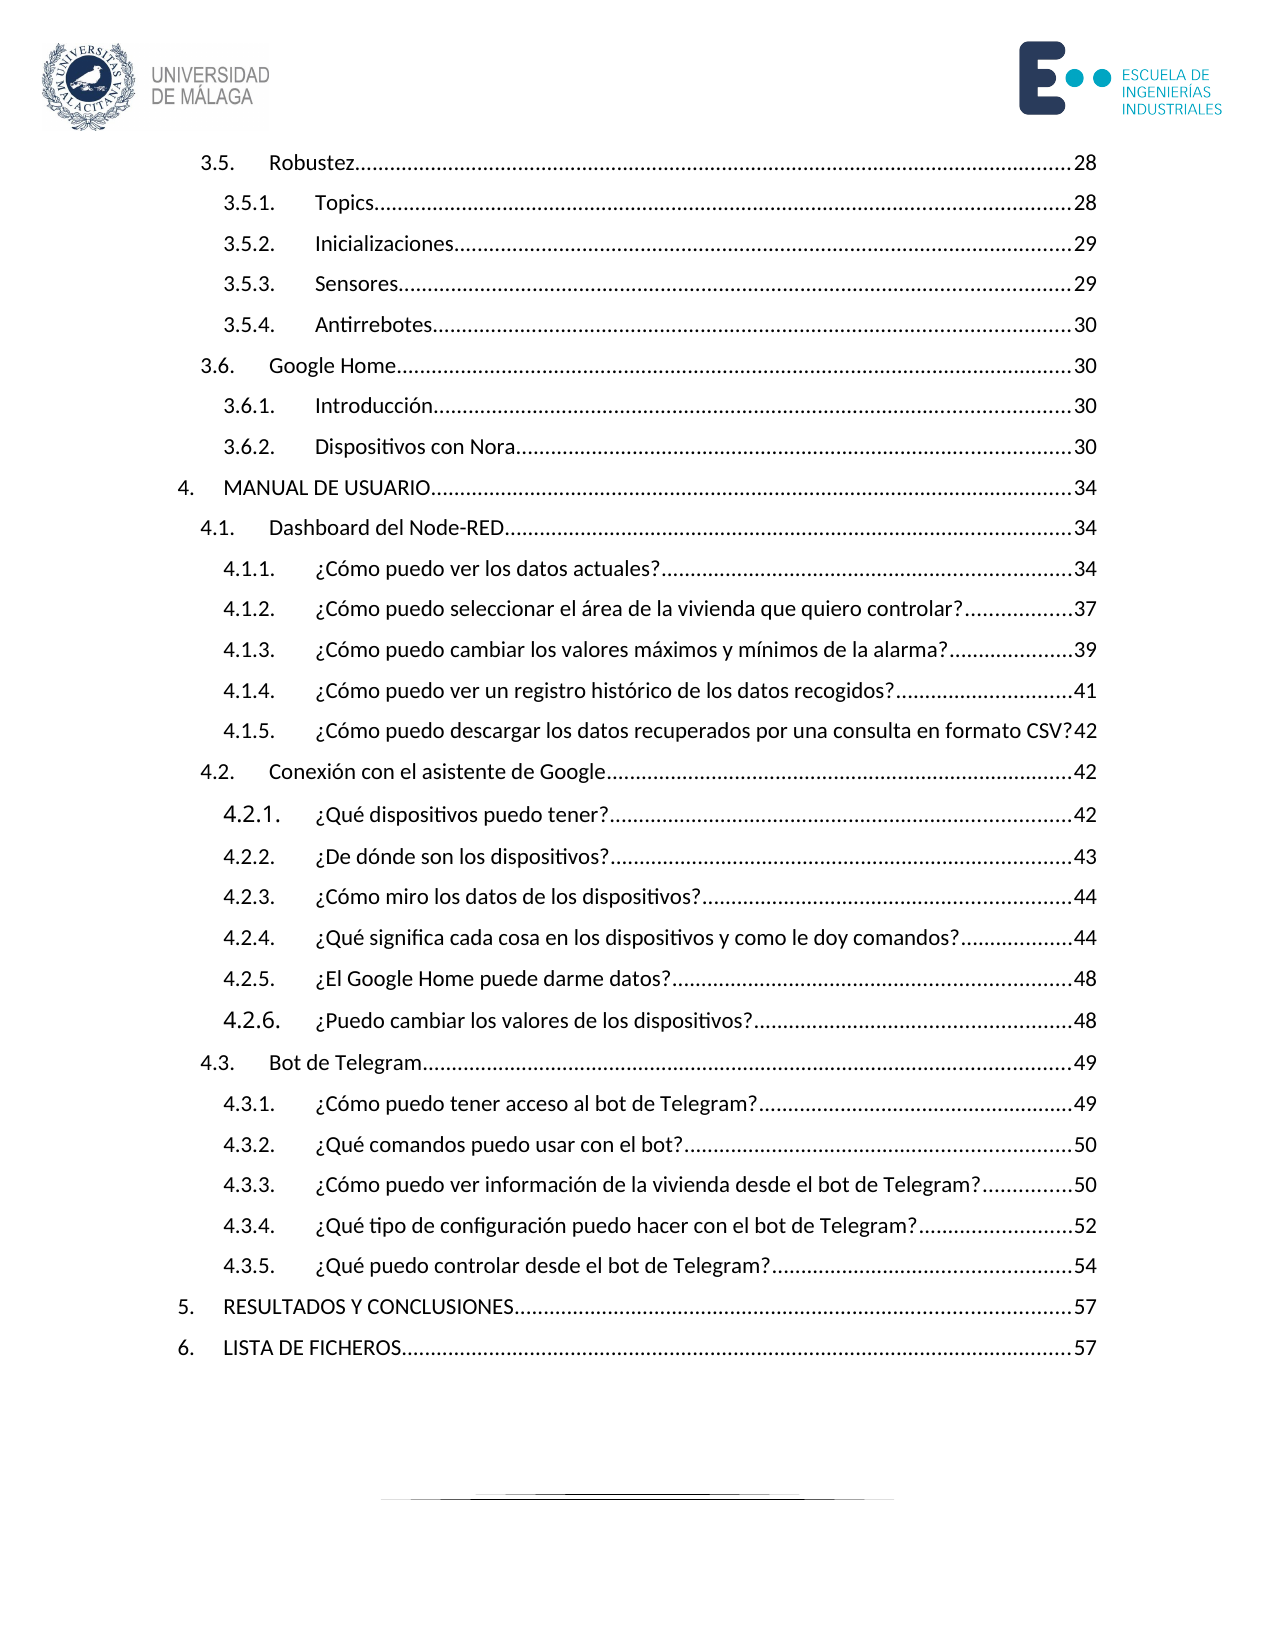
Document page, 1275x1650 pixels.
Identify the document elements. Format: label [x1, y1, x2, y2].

picture [41, 43, 269, 131]
picture [999, 21, 1242, 135]
